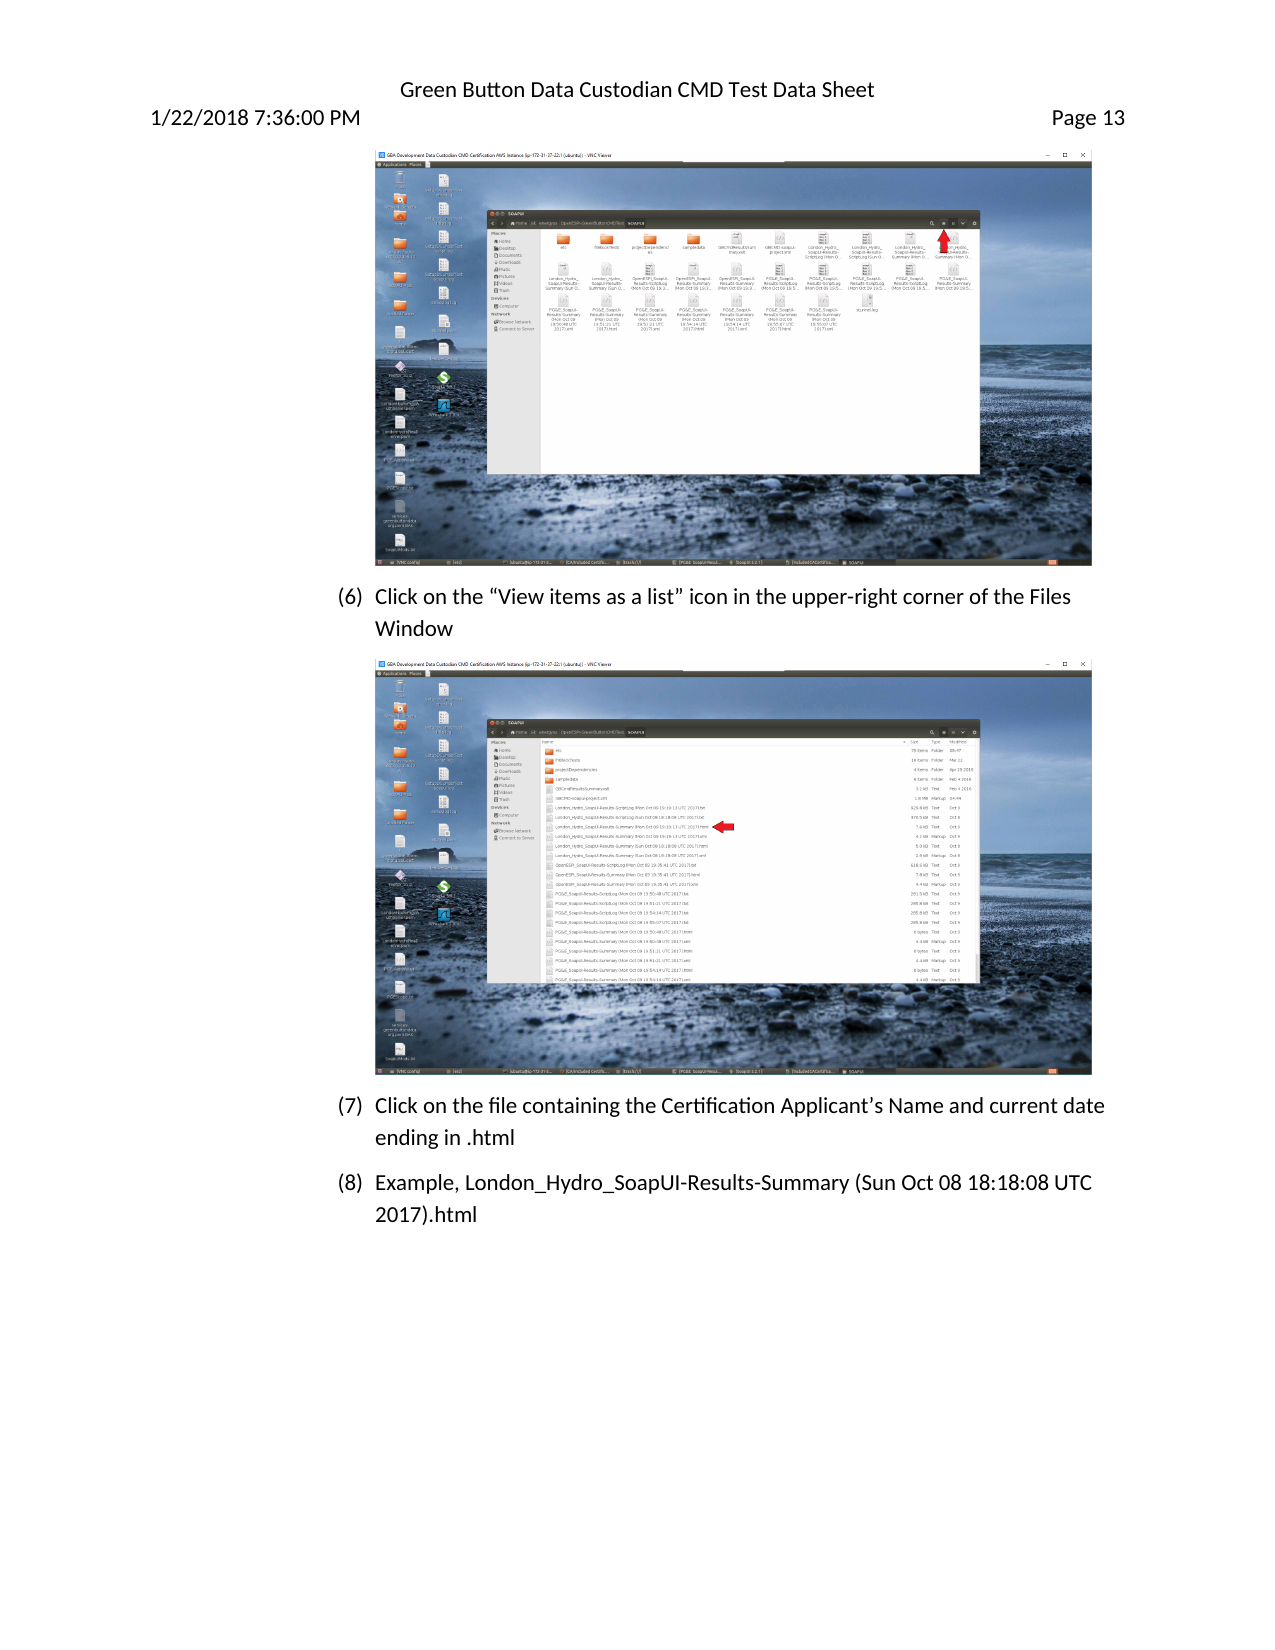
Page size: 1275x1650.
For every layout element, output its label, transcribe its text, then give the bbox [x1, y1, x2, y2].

list Example, London_Hydro_SoapUI-Results-Summary (Sun Oct 08 18:18:08 UTC 2017).html [337, 1168, 1125, 1228]
list Click on the “View items as a list” icon in the upper-right corner of the Files Window [337, 582, 1125, 642]
picture [375, 659, 1092, 1075]
list Click on the file containing the Certification Applicant’s Name and current date ending in .html [337, 1091, 1125, 1151]
picture [375, 150, 1092, 566]
